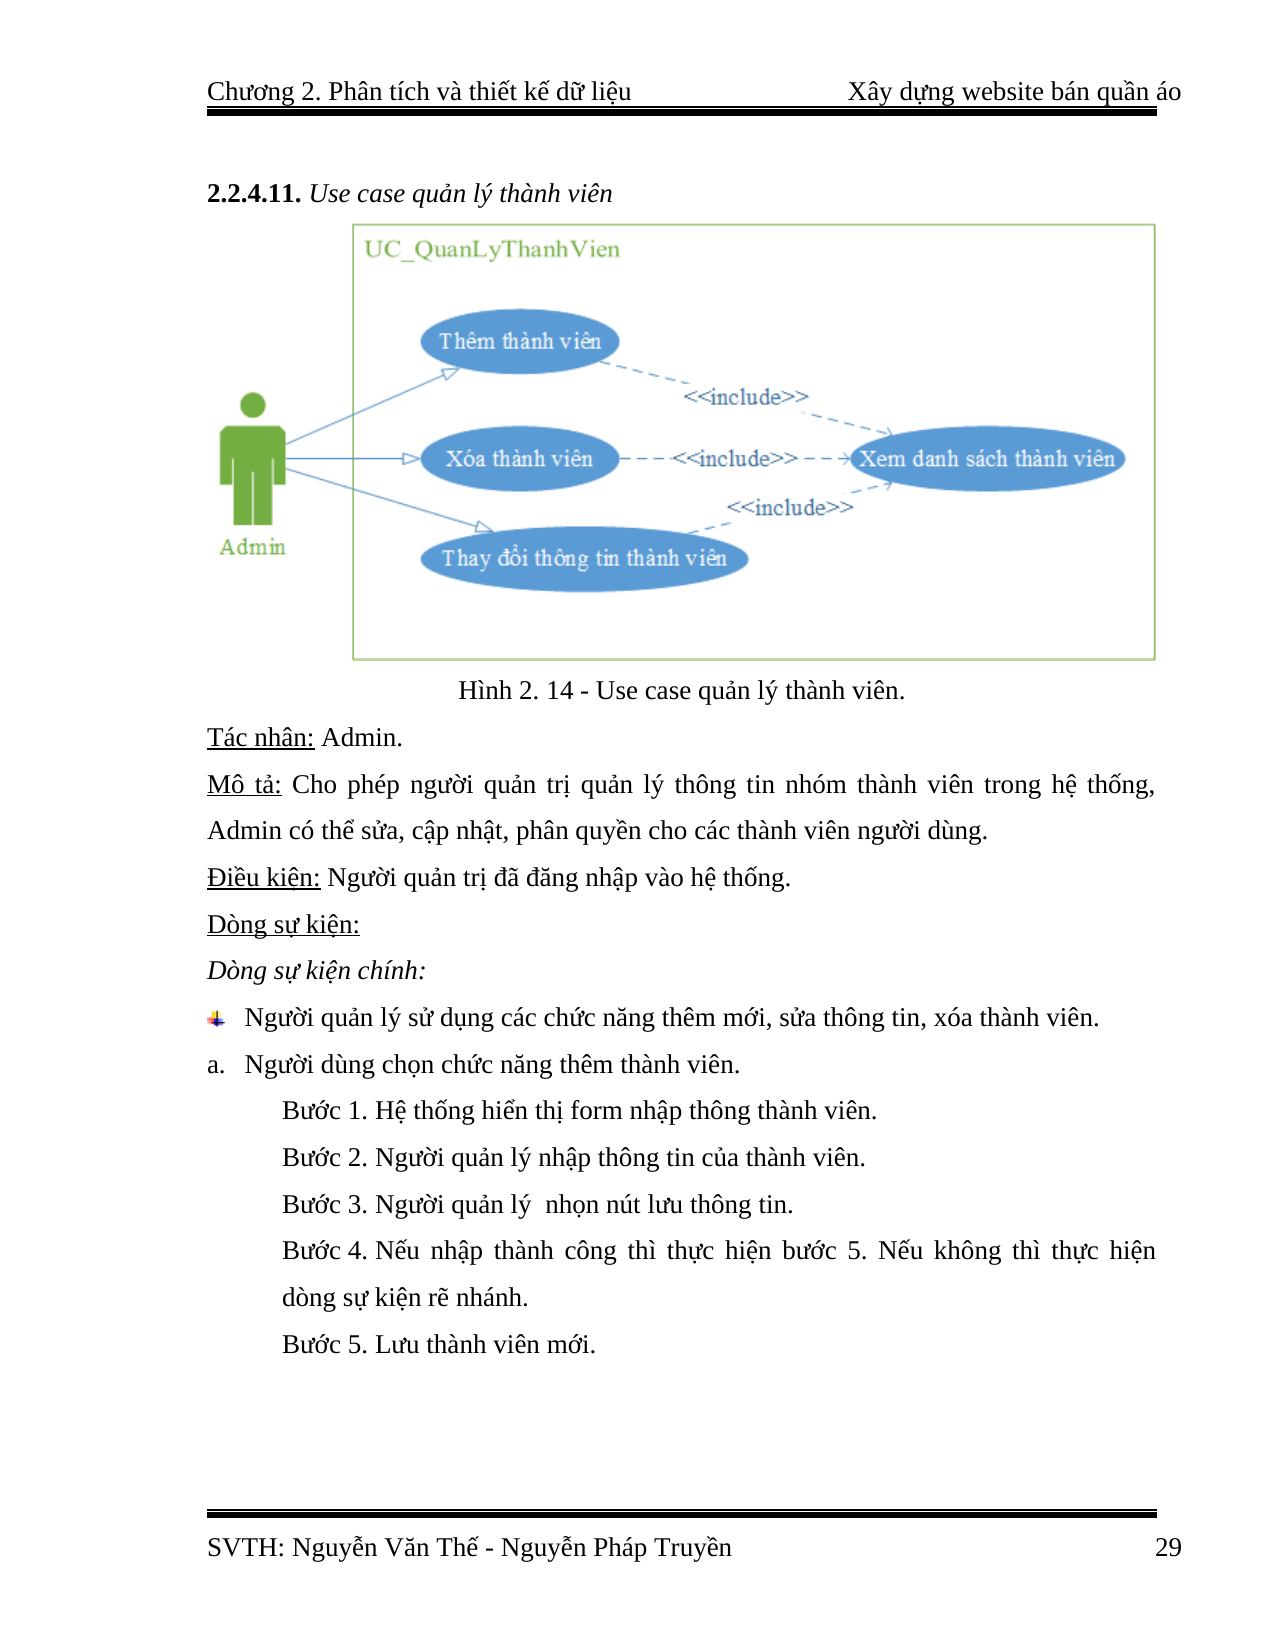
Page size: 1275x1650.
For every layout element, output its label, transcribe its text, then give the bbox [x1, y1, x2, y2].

list Người dùng chọn chức năng thêm thành viên. [207, 1048, 1157, 1079]
text Hình 2. 14 - Use case quản lý thành viên. [207, 674, 1157, 706]
list Người quản lý nhọn nút lưu thông tin. [282, 1188, 1157, 1219]
list Use case quản lý thành viên [207, 177, 1157, 208]
picture [207, 1009, 225, 1027]
text Dòng sự kiện: [207, 908, 1157, 939]
list Người quản lý sử dụng các chức năng thêm mới, sửa thông tin, xóa thành viên. [207, 1001, 1157, 1032]
list Lưu thành viên mới. [282, 1328, 1157, 1359]
text Dòng sự kiện chính: [207, 954, 1157, 986]
text Điều kiện: Người quản trị đã đăng nhập vào hệ thống. [207, 861, 1157, 892]
list Hệ thống hiển thị form nhập thông thành viên. [282, 1094, 1157, 1126]
list Nếu nhập thành công thì thực hiện bước 5. Nếu không thì thực hiện dòng sự kiện rẽ nhánh. [282, 1234, 1157, 1312]
picture [206, 223, 1157, 661]
text Tác nhân: Admin. [207, 721, 1157, 752]
list Người quản lý nhập thông tin của thành viên. [282, 1141, 1157, 1172]
text Mô tả: Cho phép người quản trị quản lý thông tin nhóm thành viên trong hệ thống, Admin có thể sửa, cập nhật, phân quyền cho các thành viên người dùng. [207, 768, 1157, 846]
